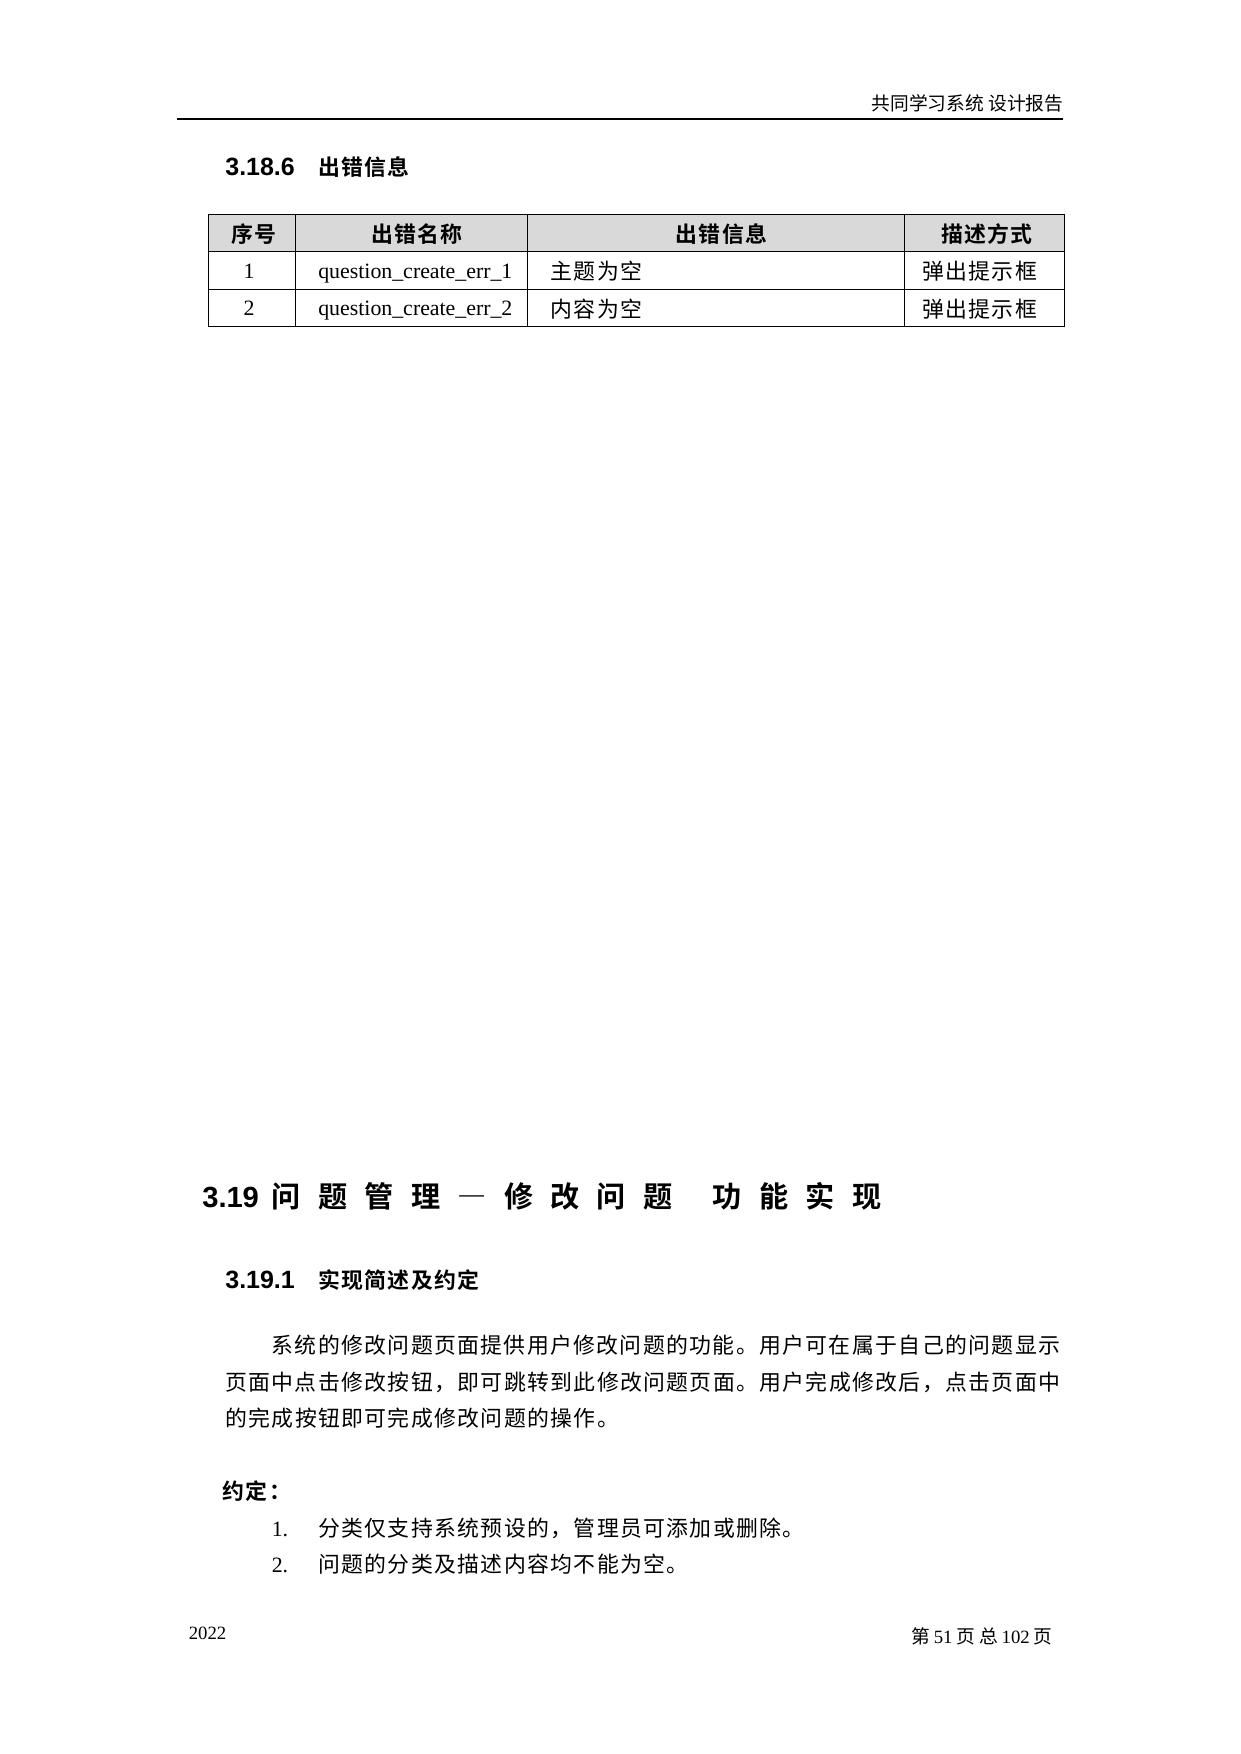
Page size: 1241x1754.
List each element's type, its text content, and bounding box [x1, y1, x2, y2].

list 分类仅支持系统预设的，管理员可添加或删除。 [266, 1508, 1061, 1545]
table_header 出错名称 [296, 215, 527, 251]
table_cell 1 [209, 252, 295, 288]
subtitle 实现简述及约定 [208, 1260, 1061, 1297]
subtitle 出错信息 [208, 148, 1061, 184]
table_cell 2 [209, 290, 295, 326]
table_cell 内容为空 [528, 290, 904, 326]
text 系统的修改问题页面提供用户修改问题的功能。用户可在属于自己的问题显示页面中点击修改按钮，即可跳转到此修改问题页面。用户完成修改后，点击页面中的完成按钮即可完成修改问题的操作。 [222, 1326, 1061, 1435]
table_cell question_create_err_2 [296, 290, 527, 326]
subtitle 问题管理—修改问题 功能实现 [191, 1158, 1061, 1231]
table_cell 主题为空 [528, 252, 904, 288]
table_cell question_create_err_1 [296, 252, 527, 288]
table_cell 弹出提示框 [905, 290, 1064, 326]
table_header 序号 [209, 215, 295, 251]
text 约定： [179, 1472, 1061, 1508]
list 问题的分类及描述内容均不能为空。 [266, 1545, 1061, 1581]
table_cell 弹出提示框 [905, 252, 1064, 288]
table_header 出错信息 [528, 215, 904, 251]
table_header 描述方式 [905, 215, 1064, 251]
